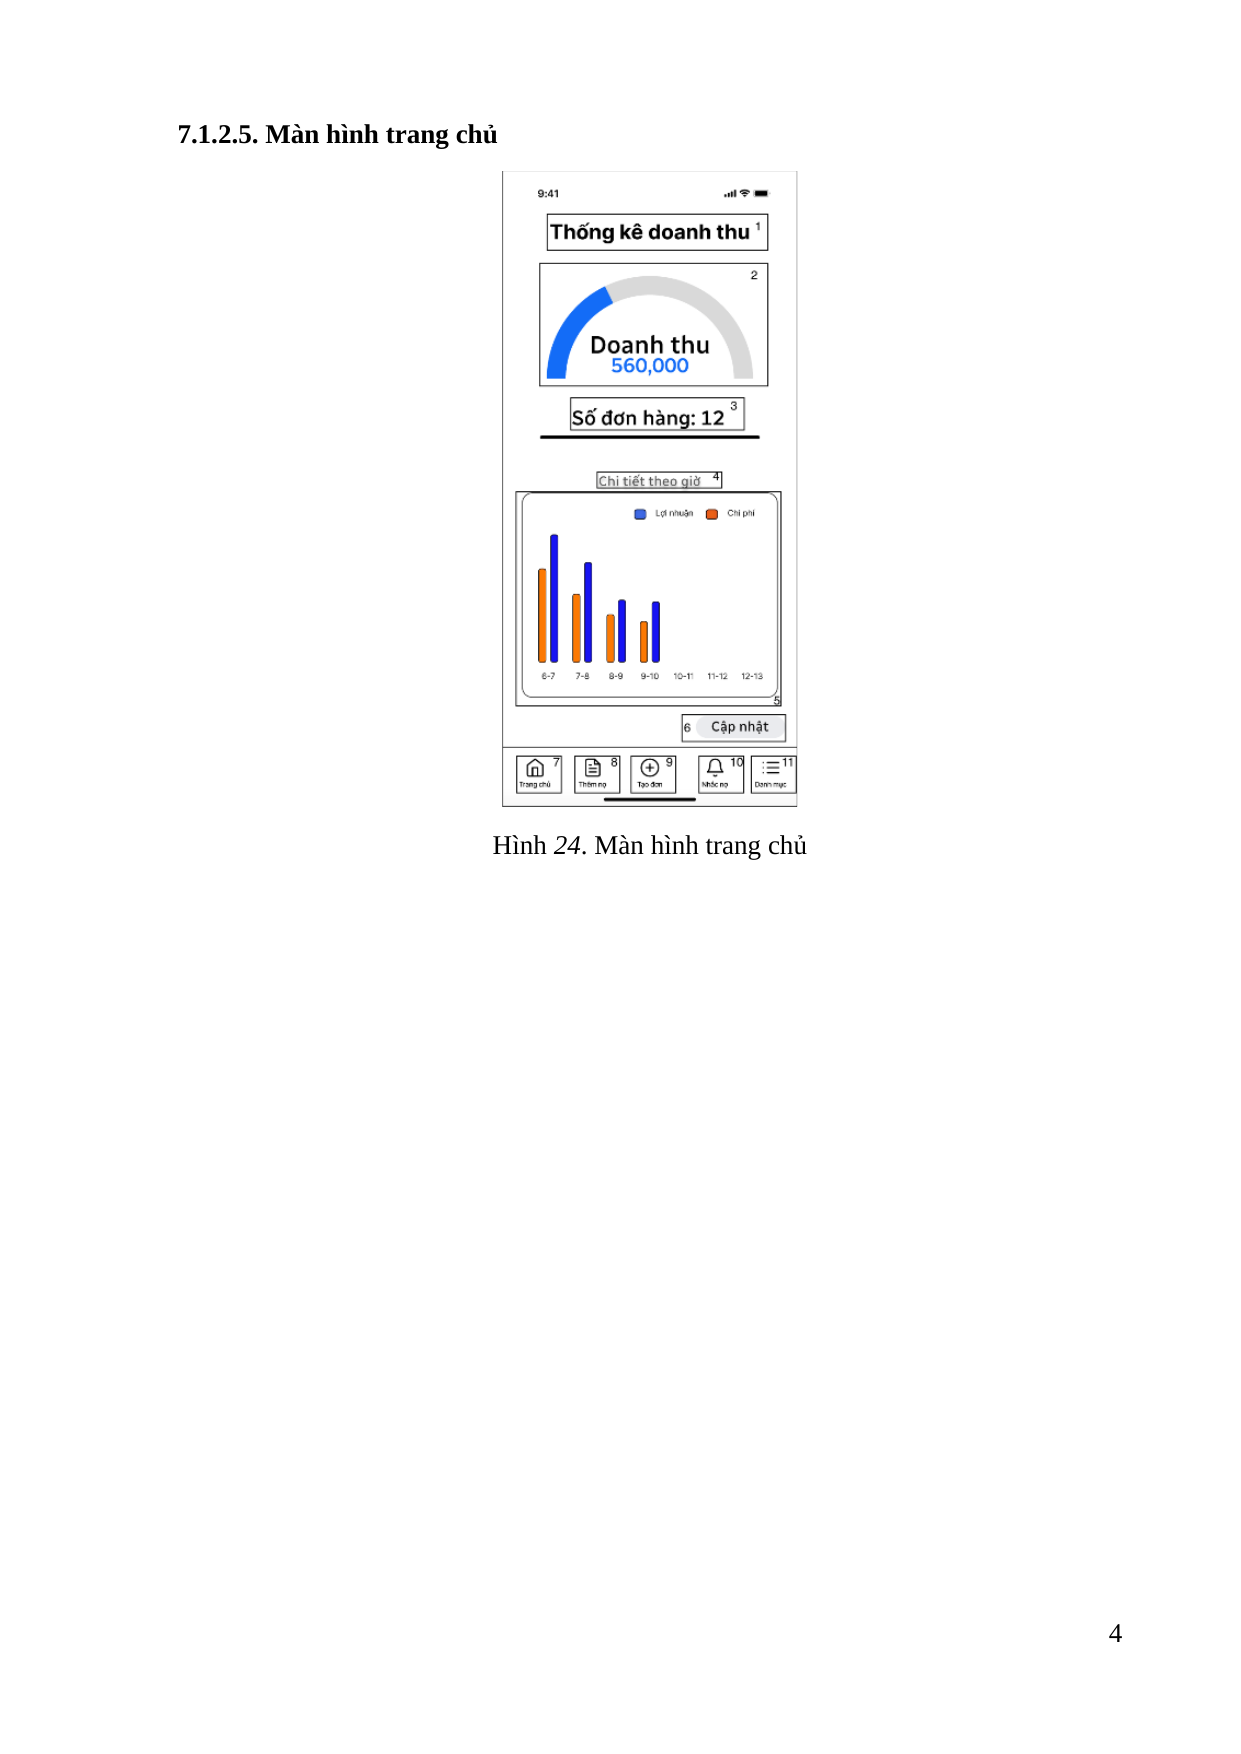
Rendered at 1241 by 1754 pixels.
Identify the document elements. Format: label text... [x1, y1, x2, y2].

subtitle Màn hình trang chủ [177, 118, 1122, 149]
picture [502, 171, 798, 807]
text Hình 24. Màn hình trang chủ [177, 829, 1122, 860]
